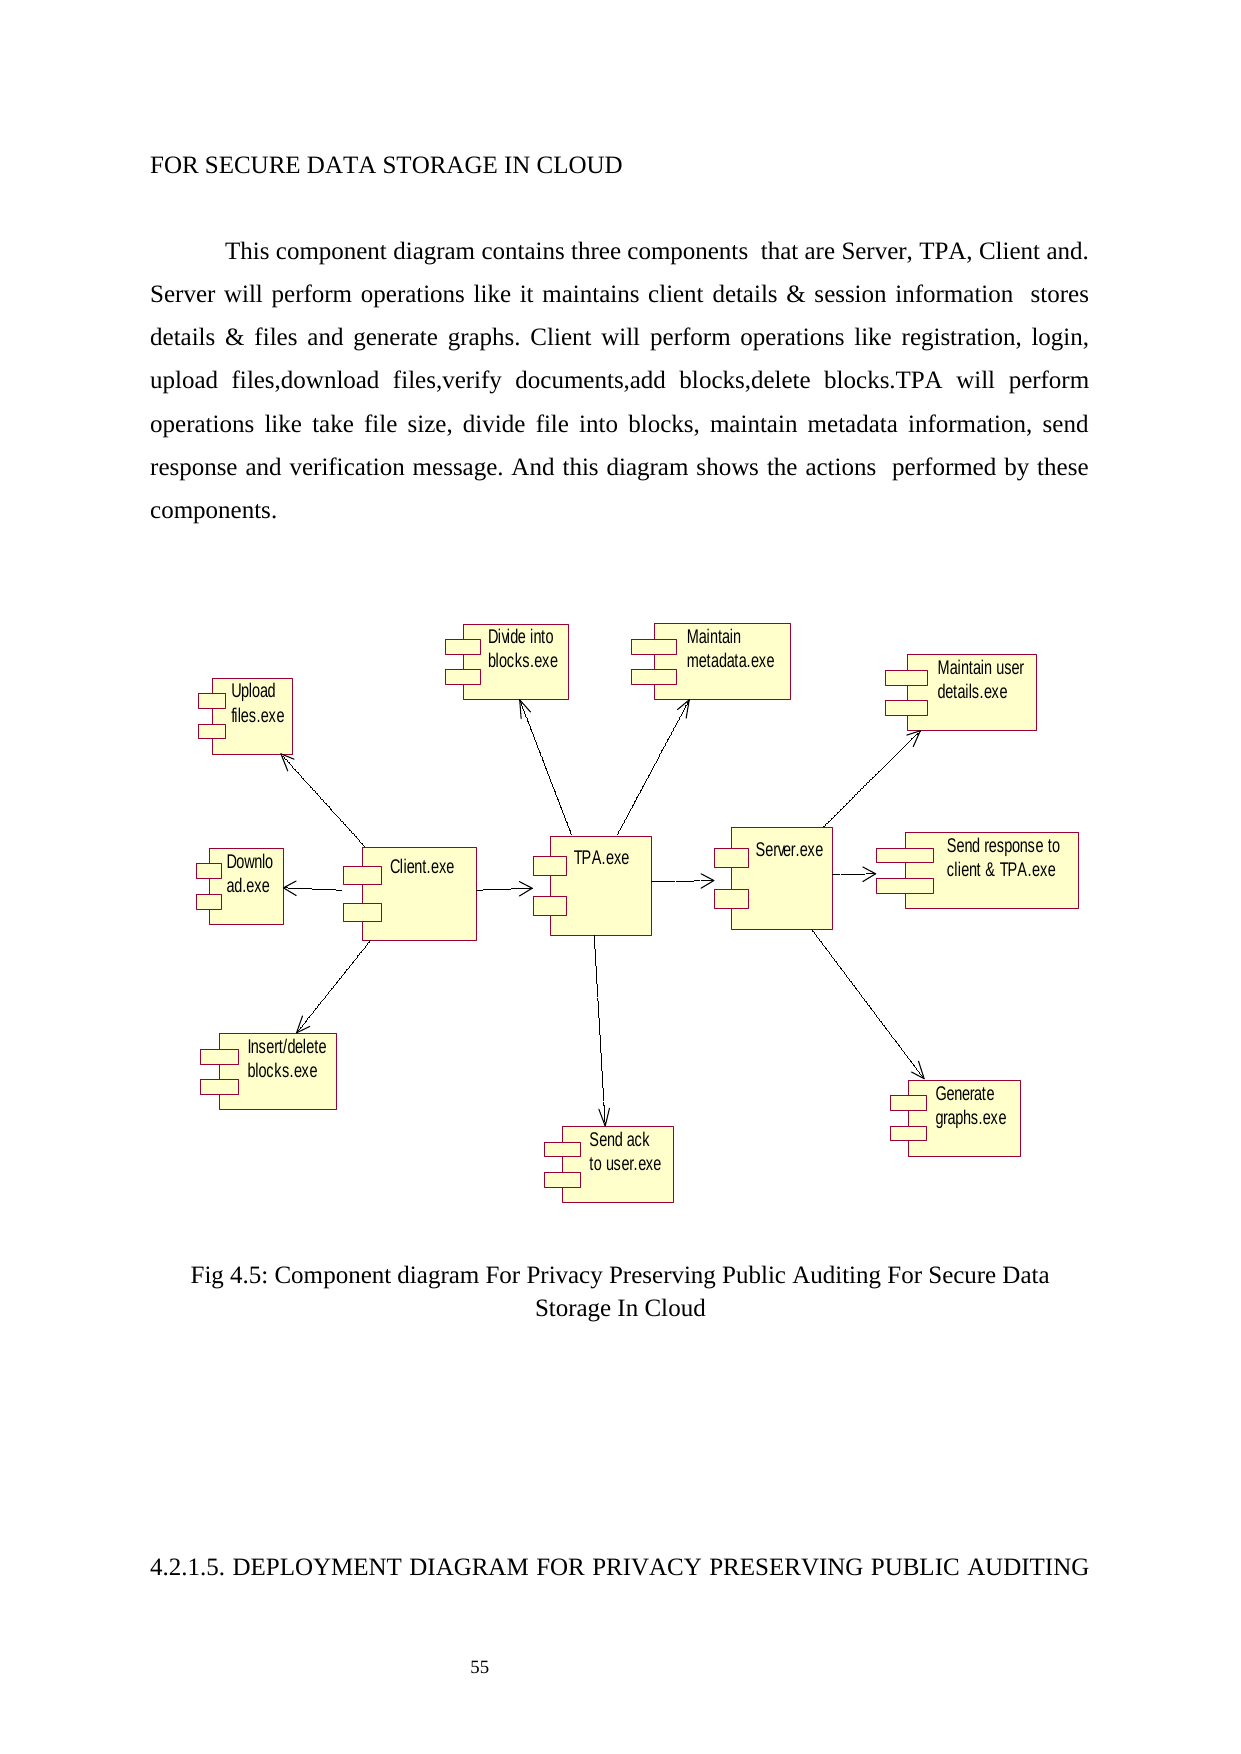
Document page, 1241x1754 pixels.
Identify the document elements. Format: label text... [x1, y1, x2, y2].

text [150, 1552, 1090, 1580]
text Fig 4.5: Component diagram For Privacy Preserving Public Auditing For Secure Data Storage In Cloud [150, 1260, 1090, 1322]
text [150, 150, 1090, 179]
text This component diagram contains three components that are Server, TPA, Client and. Server will perform operations like it maintains client details & session information stores details & files and generate graphs. Client will perform operations like registration, login, upload files,download files,verify documents,add blocks,delete blocks.TPA will perform operations like take file size, divide file into blocks, maintain metadata information, send response and verification message. And this diagram shows the actions performed by these components. [150, 236, 1090, 524]
